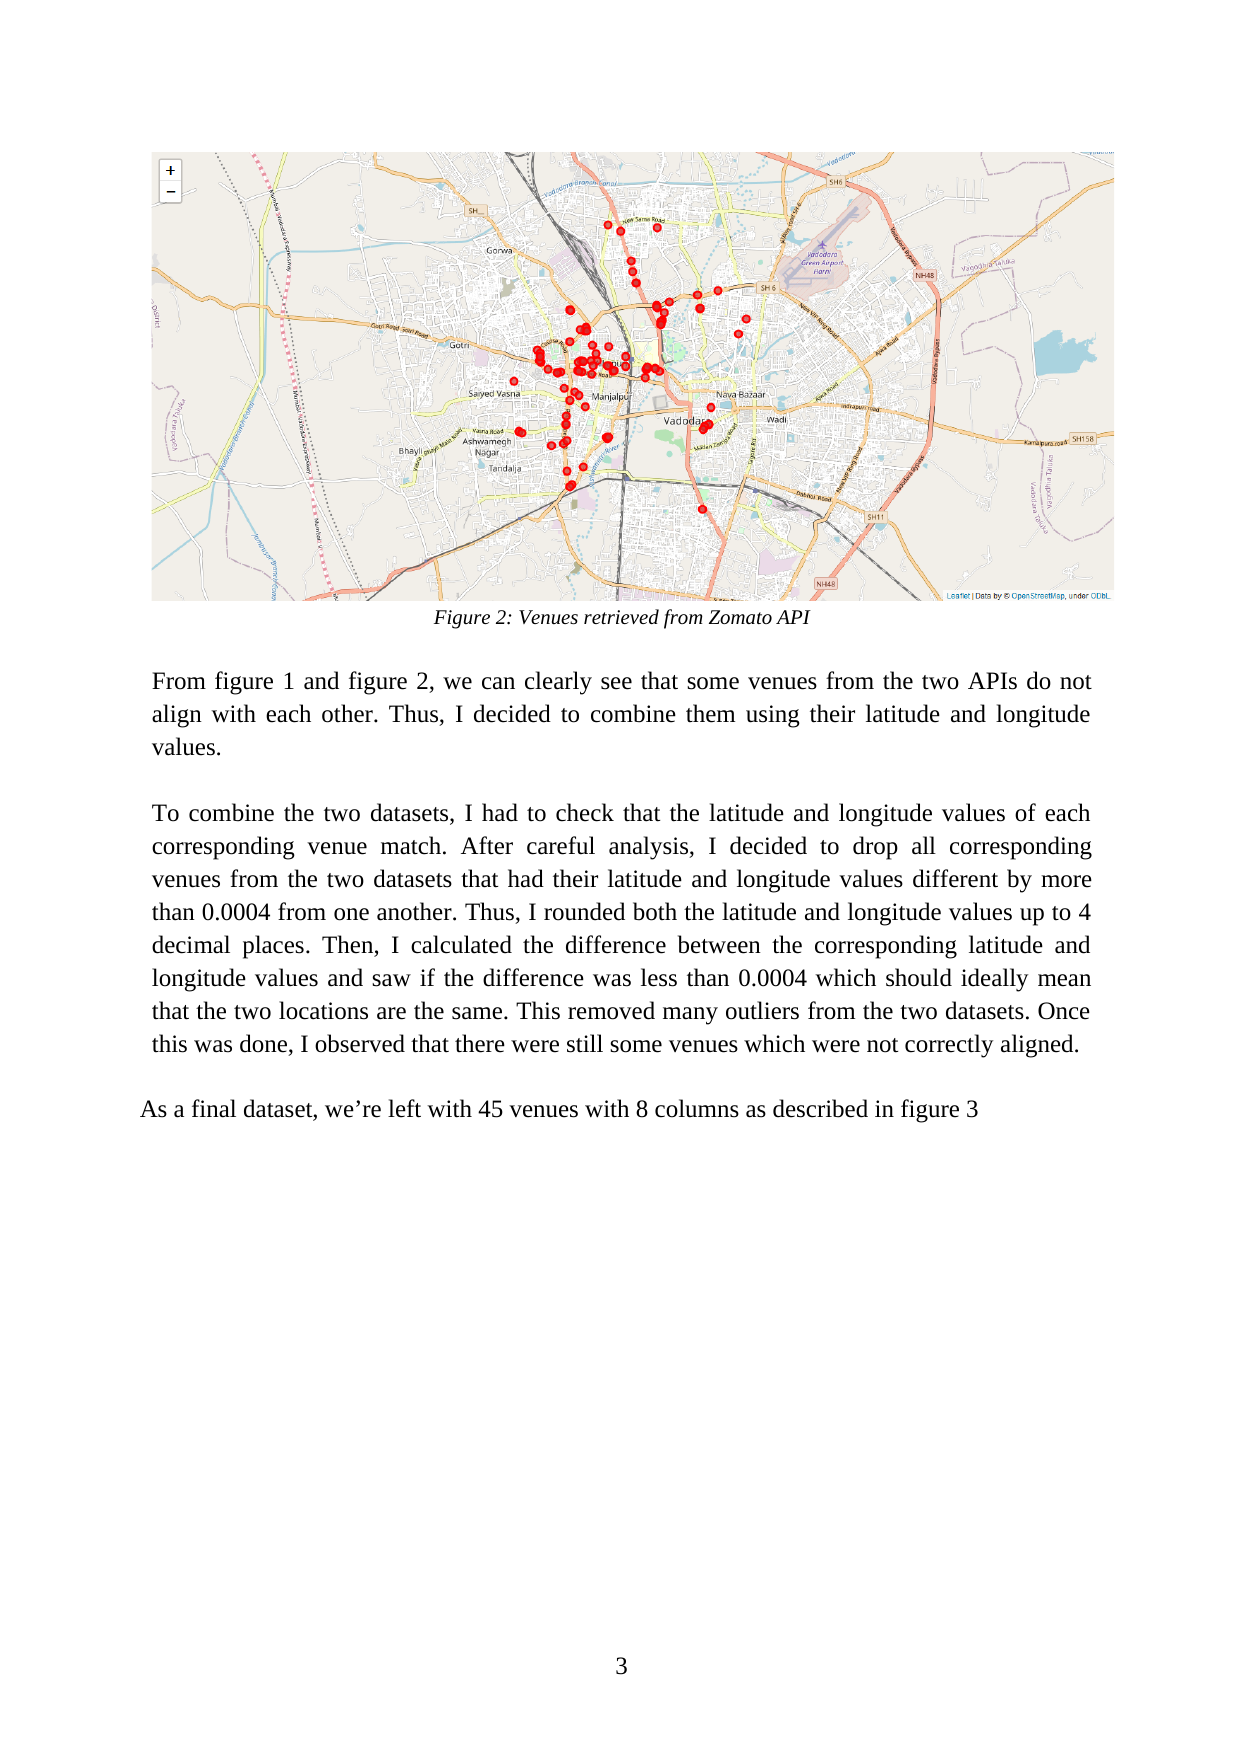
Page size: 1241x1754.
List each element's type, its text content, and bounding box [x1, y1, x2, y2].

picture [151, 152, 1115, 601]
text From figure 1 and figure 2, we can clearly see that some venues from the two APIs do not align with each other. Thus, I decided to combine them using their latitude and longitude values. [152, 666, 1092, 761]
text As a final dataset, we’re left with 45 venues with 8 columns as described in figure 3 [139, 1094, 1103, 1123]
text Figure 2: Venues retrieved from Zomato API [343, 605, 901, 629]
text To combine the two datasets, I had to check that the latitude and longitude values of each corresponding venue match. After careful analysis, I decided to drop all corresponding venues from the two datasets that had their latitude and longitude values different by more than 0.0004 from one another. Thus, I rounded both the latitude and longitude values up to 4 decimal places. Then, I calculated the difference between the corresponding latitude and longitude values and saw if the difference was less than 0.0004 which should ideally mean that the two locations are the same. This removed many outliers from the two datasets. Once this was done, I observed that there were still some venues which were not correctly aligned. [152, 798, 1092, 1058]
